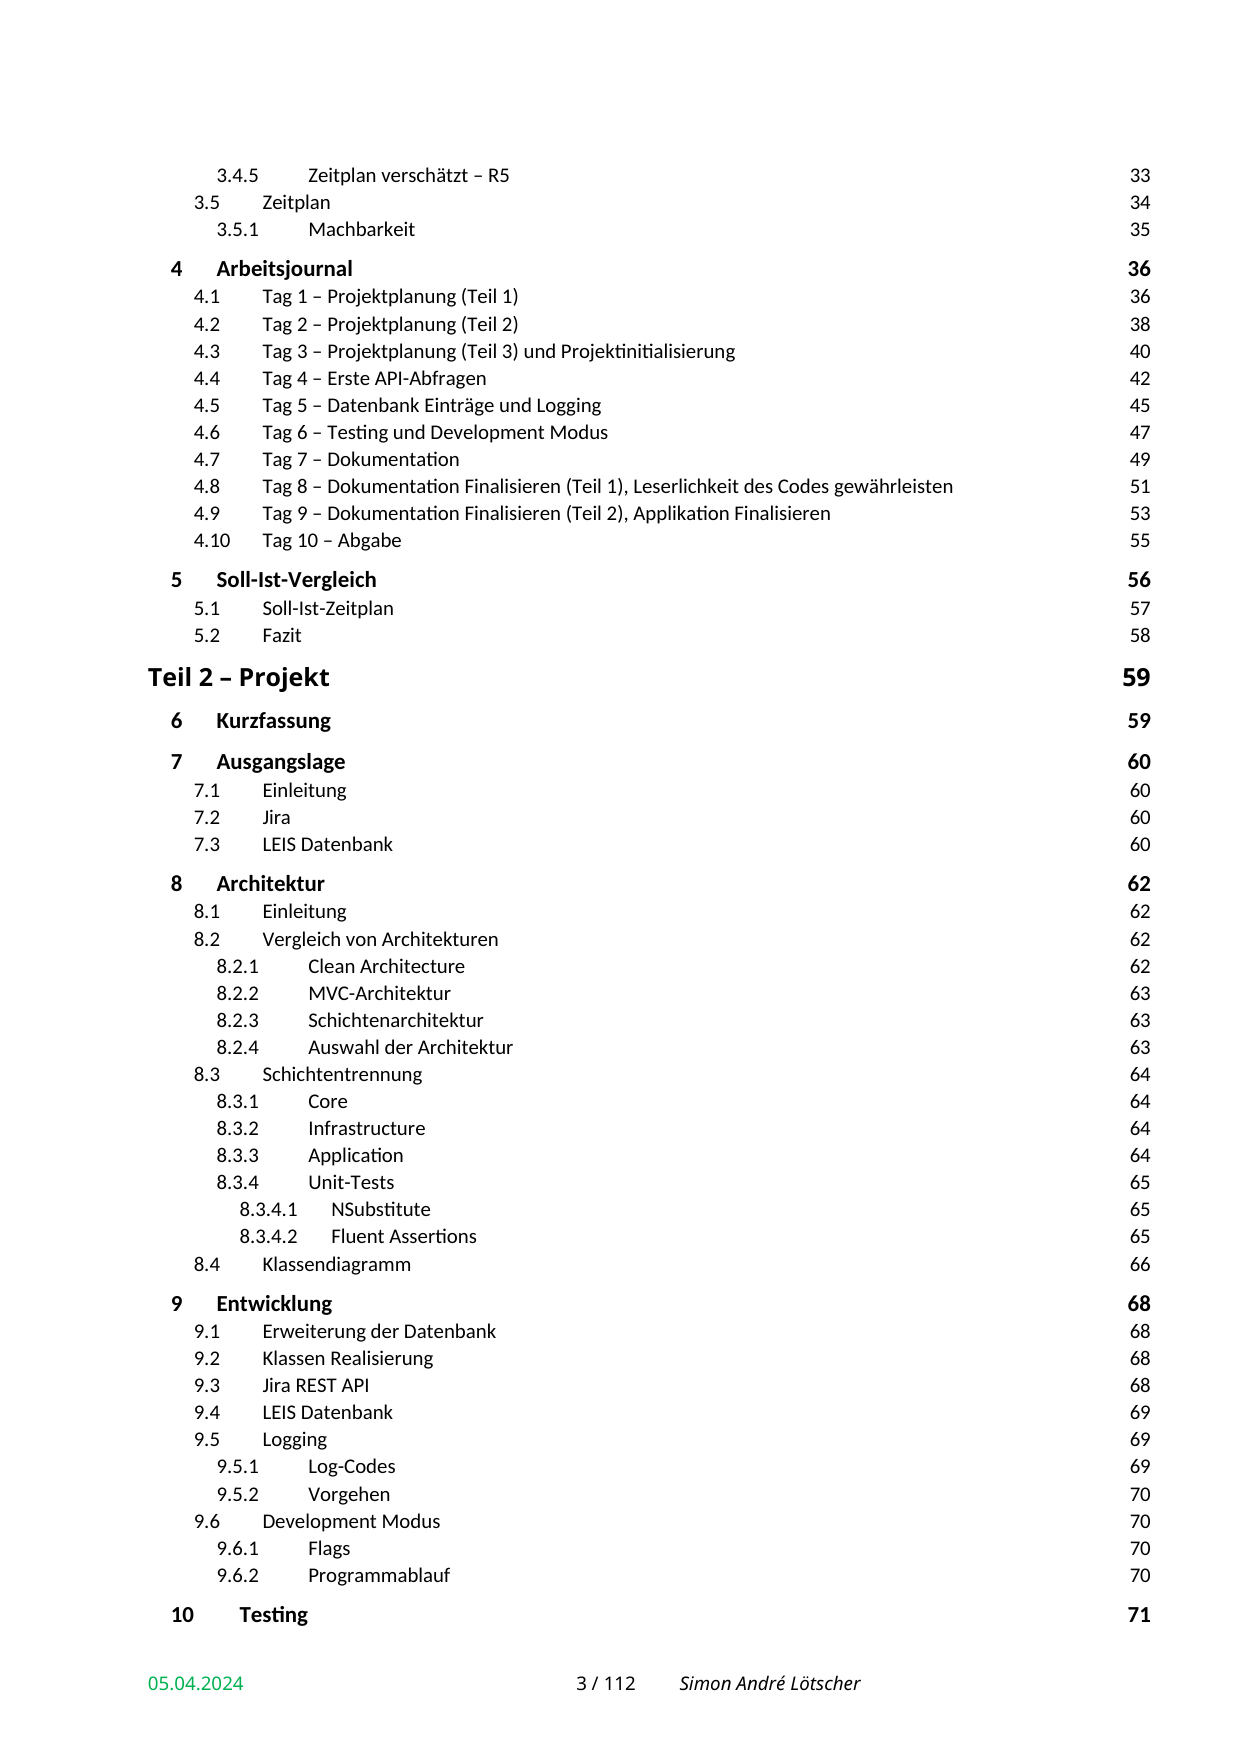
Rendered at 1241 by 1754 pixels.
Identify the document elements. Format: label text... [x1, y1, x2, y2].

text 4.5 Tag 5 – Datenbank Einträge und Logging 45 [193, 390, 1152, 417]
text 9.5.2 Vorgehen 70 [216, 1479, 1152, 1506]
text 3.5.1 Machbarkeit 35 [216, 214, 1152, 242]
text 8.2.2 MVC-Architektur 63 [216, 978, 1152, 1005]
text 8.2.1 Clean Architecture 62 [216, 951, 1152, 978]
text 8.3.4.1 NSubstitute 65 [239, 1195, 1152, 1222]
text 3.5 Zeitplan 34 [193, 187, 1152, 214]
text 8.3.3 Application 64 [216, 1141, 1152, 1168]
text 9.6.1 Flags 70 [216, 1533, 1152, 1560]
text 9.2 Klassen Realisierung 68 [193, 1344, 1152, 1371]
text 8 Architektur 62 [171, 869, 1152, 897]
text 7.2 Jira 60 [193, 802, 1152, 829]
text 7.3 LEIS Datenbank 60 [193, 829, 1152, 856]
text 9.5 Logging 69 [193, 1425, 1152, 1452]
text 4.9 Tag 9 – Dokumentation Finalisieren (Teil 2), Applikation Finalisieren 53 [193, 499, 1152, 526]
text 4 Arbeitsjournal 36 [171, 254, 1152, 282]
text 9.4 LEIS Datenbank 69 [193, 1398, 1152, 1425]
text 9.1 Erweiterung der Datenbank 68 [193, 1317, 1152, 1344]
text 8.2.4 Auswahl der Architektur 63 [216, 1032, 1152, 1059]
text 8.2.3 Schichtenarchitektur 63 [216, 1005, 1152, 1032]
text 9.5.1 Log-Codes 69 [216, 1452, 1152, 1479]
text 4.3 Tag 3 – Projektplanung (Teil 3) und Projektinitialisierung 40 [193, 336, 1152, 363]
text 4.8 Tag 8 – Dokumentation Finalisieren (Teil 1), Leserlichkeit des Codes gewährleisten 51 [193, 472, 1152, 499]
text 5 Soll-Ist-Vergleich 56 [171, 565, 1152, 593]
text 4.1 Tag 1 – Projektplanung (Teil 1) 36 [193, 282, 1152, 309]
text 10 Testing 71 [171, 1600, 1152, 1628]
text 8.3 Schichtentrennung 64 [193, 1059, 1152, 1087]
text 4.2 Tag 2 – Projektplanung (Teil 2) 38 [193, 309, 1152, 336]
text 9.6 Development Modus 70 [193, 1506, 1152, 1533]
text 4.10 Tag 10 – Abgabe 55 [193, 526, 1152, 553]
text 8.4 Klassendiagramm 66 [193, 1249, 1152, 1276]
text 9 Entwicklung 68 [171, 1289, 1152, 1317]
text 7.1 Einleitung 60 [193, 775, 1152, 802]
text 7 Ausgangslage 60 [171, 747, 1152, 775]
text 4.4 Tag 4 – Erste API-Abfragen 42 [193, 363, 1152, 390]
text 8.3.4.2 Fluent Assertions 65 [239, 1222, 1152, 1249]
text 8.3.1 Core 64 [216, 1087, 1152, 1114]
text 8.1 Einleitung 62 [193, 897, 1152, 924]
text Teil 2 – Projekt 59 [148, 660, 1152, 694]
text 8.3.2 Infrastructure 64 [216, 1114, 1152, 1141]
text 9.3 Jira REST API 68 [193, 1371, 1152, 1398]
text 4.6 Tag 6 – Testing und Development Modus 47 [193, 417, 1152, 444]
text 8.3.4 Unit-Tests 65 [216, 1168, 1152, 1195]
text 9.6.2 Programmablauf 70 [216, 1560, 1152, 1587]
text 3.4.5 Zeitplan verschätzt – R5 33 [216, 160, 1152, 187]
text 8.2 Vergleich von Architekturen 62 [193, 924, 1152, 951]
text 6 Kurzfassung 59 [171, 707, 1152, 735]
text 5.1 Soll-Ist-Zeitplan 57 [193, 593, 1152, 621]
text 4.7 Tag 7 – Dokumentation 49 [193, 444, 1152, 472]
text 5.2 Fazit 58 [193, 621, 1152, 648]
